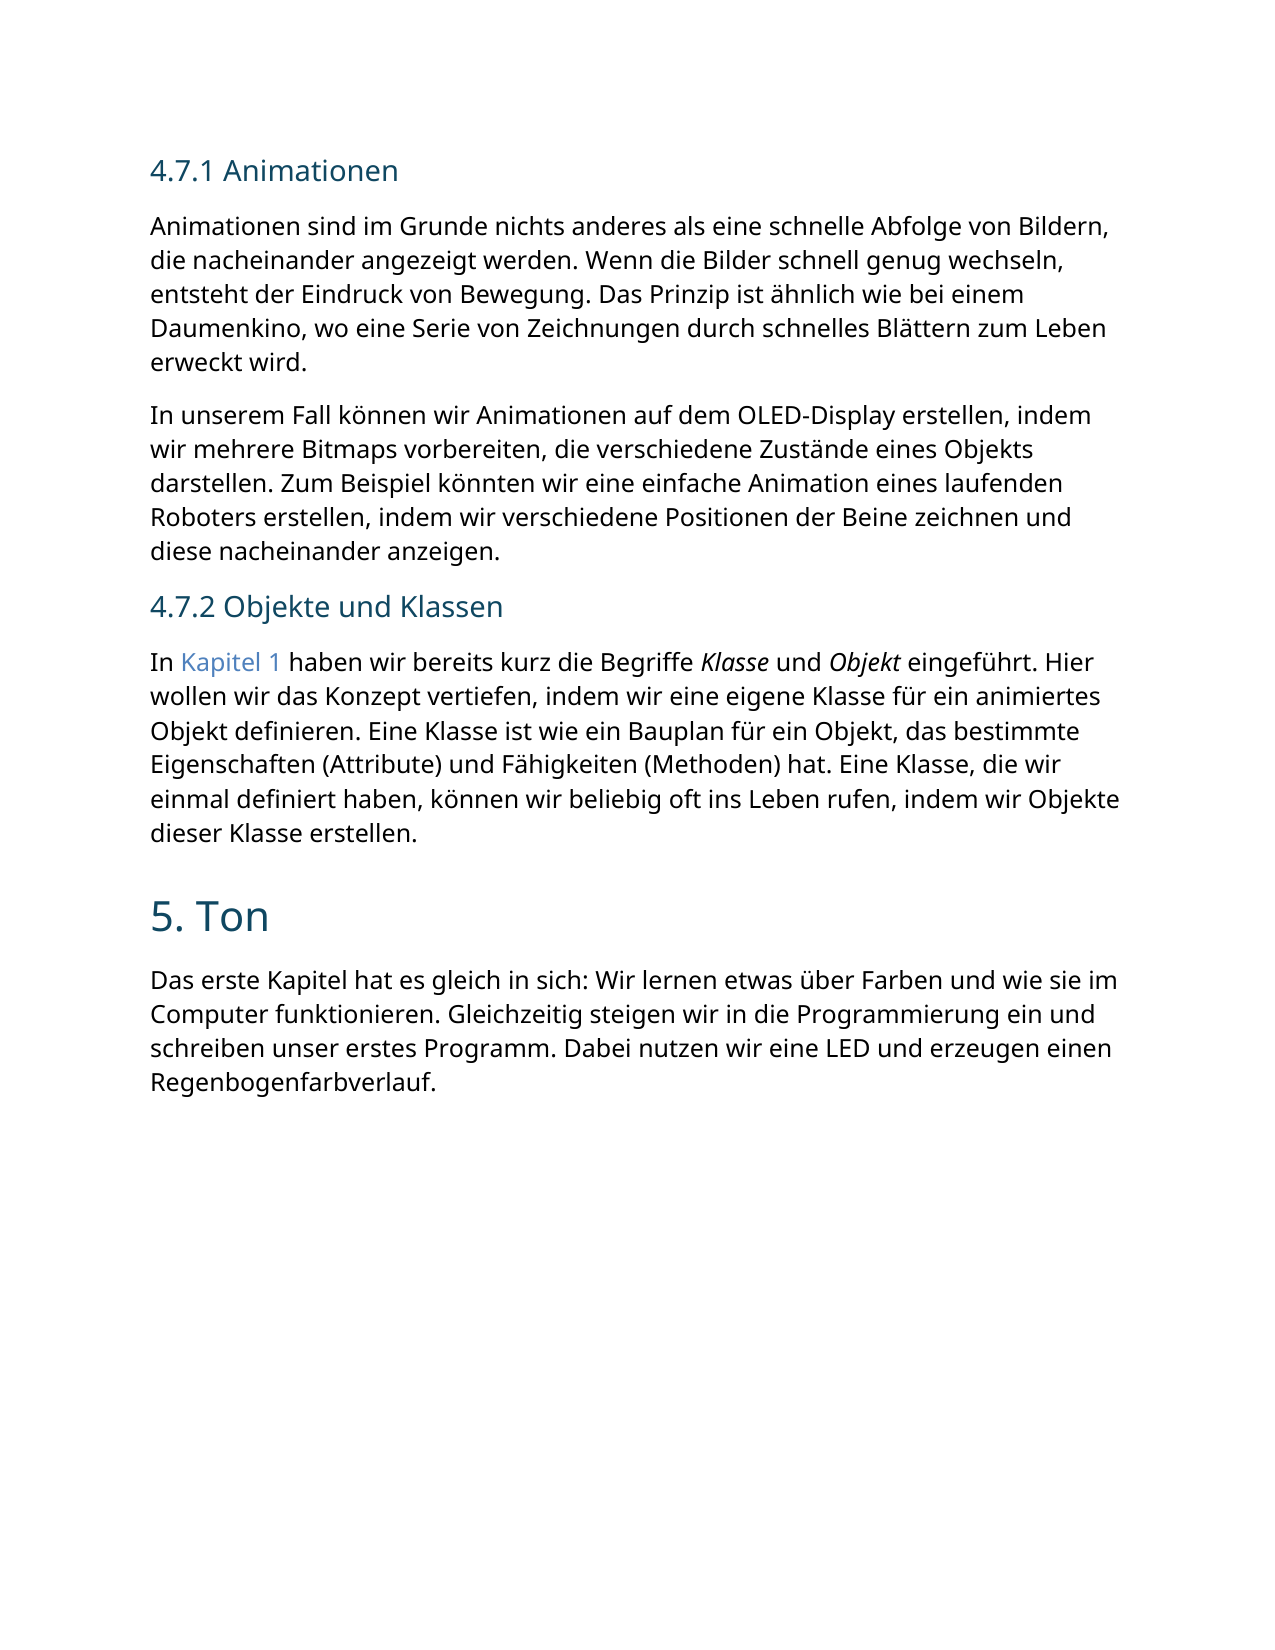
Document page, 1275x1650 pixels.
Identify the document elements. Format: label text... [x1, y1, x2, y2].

text Das erste Kapitel hat es gleich in sich: Wir lernen etwas über Farben und wie sie im Computer funktionieren. Gleichzeitig steigen wir in die Programmierung ein und schreiben unser erstes Programm. Dabei nutzen wir eine LED und erzeugen einen Regenbogenfarbverlauf. [150, 962, 1125, 1099]
text Animationen sind im Grunde nichts anderes als eine schnelle Abfolge von Bildern, die nacheinander angezeigt werden. Wenn die Bilder schnell genug wechseln, entsteht der Eindruck von Bewegung. Das Prinzip ist ähnlich wie bei einem Daumenkino, wo eine Serie von Zeichnungen durch schnelles Blättern zum Leben erweckt wird. [150, 208, 1125, 379]
text In unserem Fall können wir Animationen auf dem OLED-Display erstellen, indem wir mehrere Bitmaps vorbereiten, die verschiedene Zustände eines Objekts darstellen. Zum Beispiel könnten wir eine einfache Animation eines laufenden Roboters erstellen, indem wir verschiedene Positionen der Beine zeichnen und diese nacheinander anzeigen. [150, 397, 1125, 568]
text In Kapitel 1 haben wir bereits kurz die Begriffe Klasse und Objekt eingeführt. Hier wollen wir das Konzept vertiefen, indem wir eine eigene Klasse für ein animiertes Objekt definieren. Eine Klasse ist wie ein Bauplan für ein Objekt, das bestimmte Eigenschaften (Attribute) und Fähigkeiten (Methoden) hat. Eine Klasse, die wir einmal definiert haben, können wir beliebig oft ins Leben rufen, indem wir Objekte dieser Klasse erstellen. [150, 645, 1125, 849]
subtitle 5. Ton [150, 887, 1125, 944]
subtitle 4.7.2 Objekte und Klassen [150, 587, 1125, 626]
subtitle 4.7.1 Animationen [150, 150, 1125, 190]
